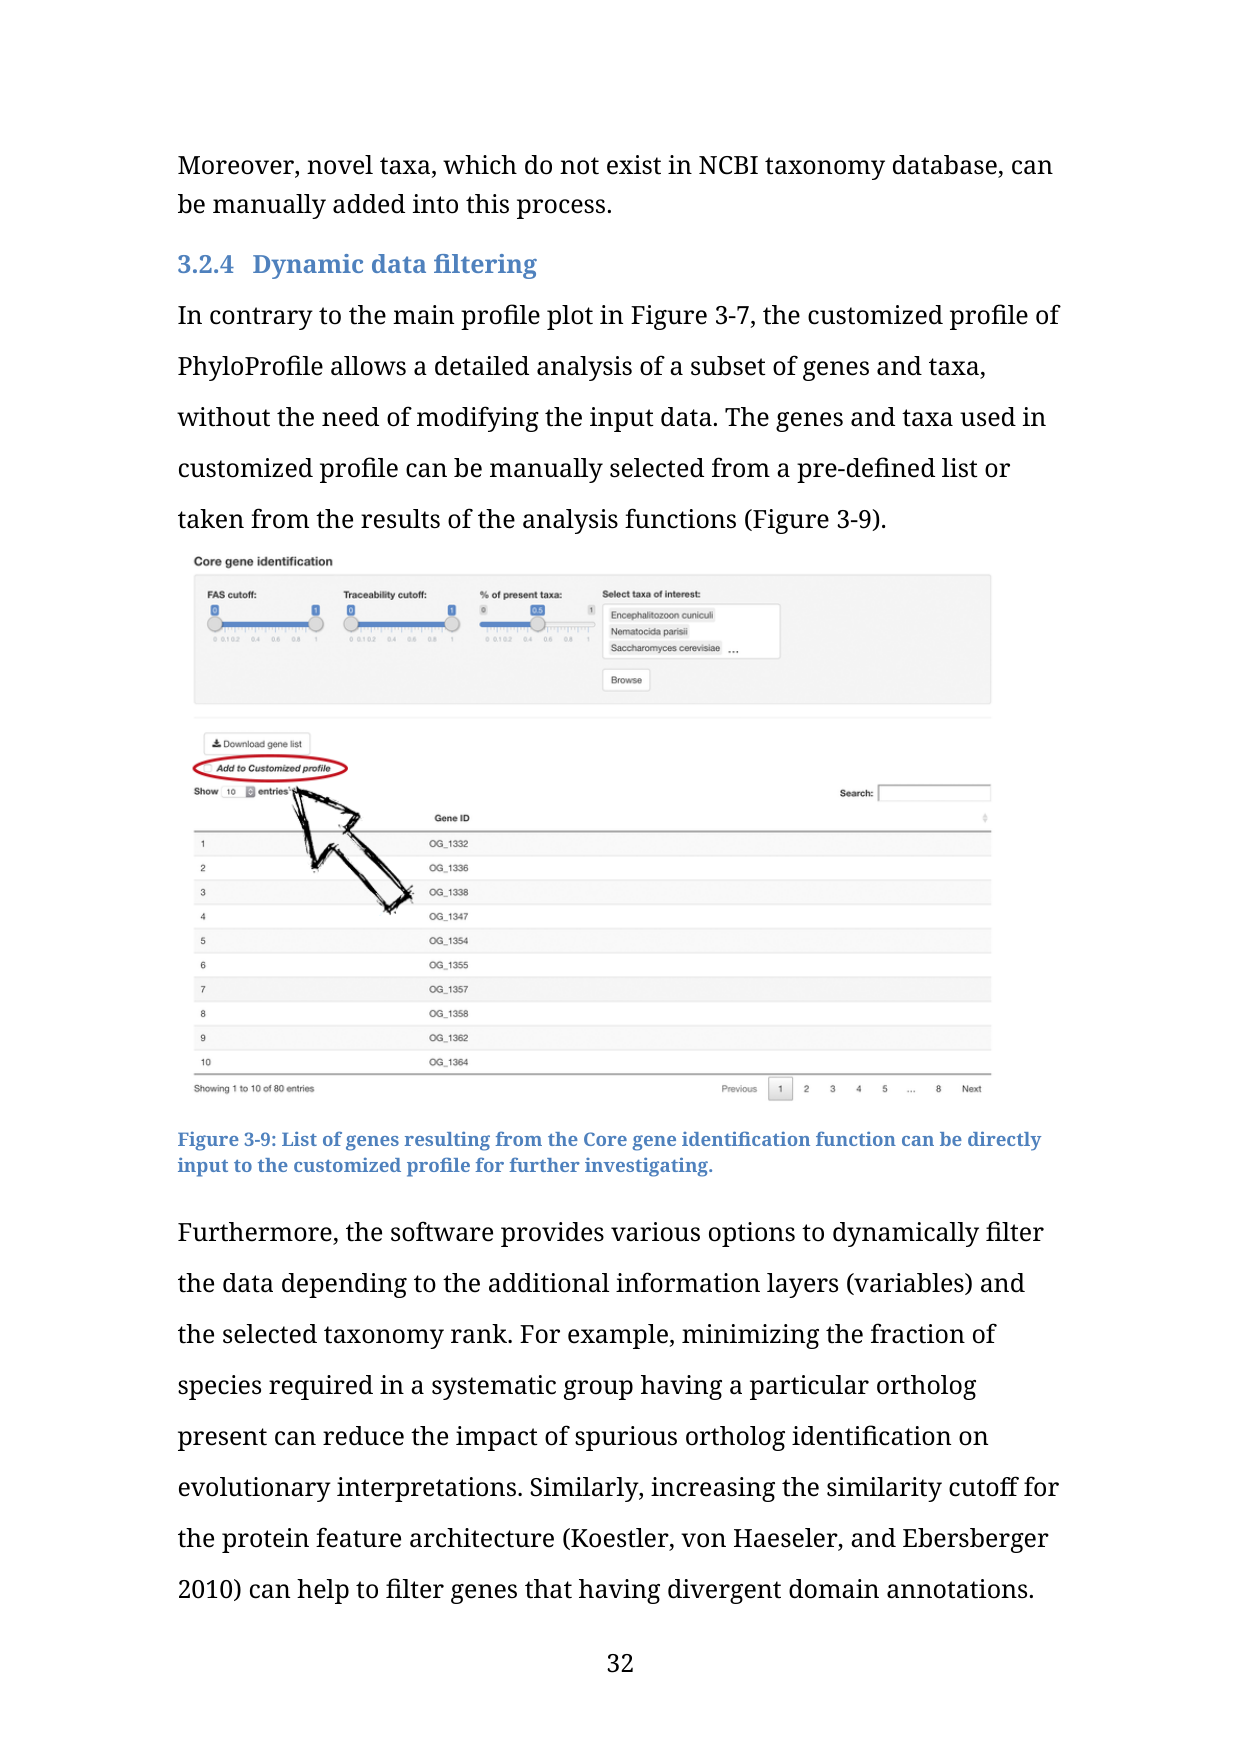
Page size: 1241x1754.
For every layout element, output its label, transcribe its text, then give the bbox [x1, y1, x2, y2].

text Furthermore, the software provides various options to dynamically filter the data depending to the additional information layers (variables) and the selected taxonomy rank. For example, minimizing the fraction of species required in a systematic group having a particular ortholog present can reduce the impact of spurious ortholog identification on evolutionary interpretations. Similarly, increasing the similarity cutoff for the protein feature architecture (Koestler, von Haeseler, and Ebersberger 2010) can help to filter genes that having divergent domain annotations. [177, 1215, 1063, 1606]
subtitle Dynamic data filtering [177, 247, 1063, 281]
picture [177, 553, 1011, 1110]
text Moreover, novel taxa, which do not exist in NCBI taxonomy database, can be manually added into this process. [177, 148, 1063, 221]
